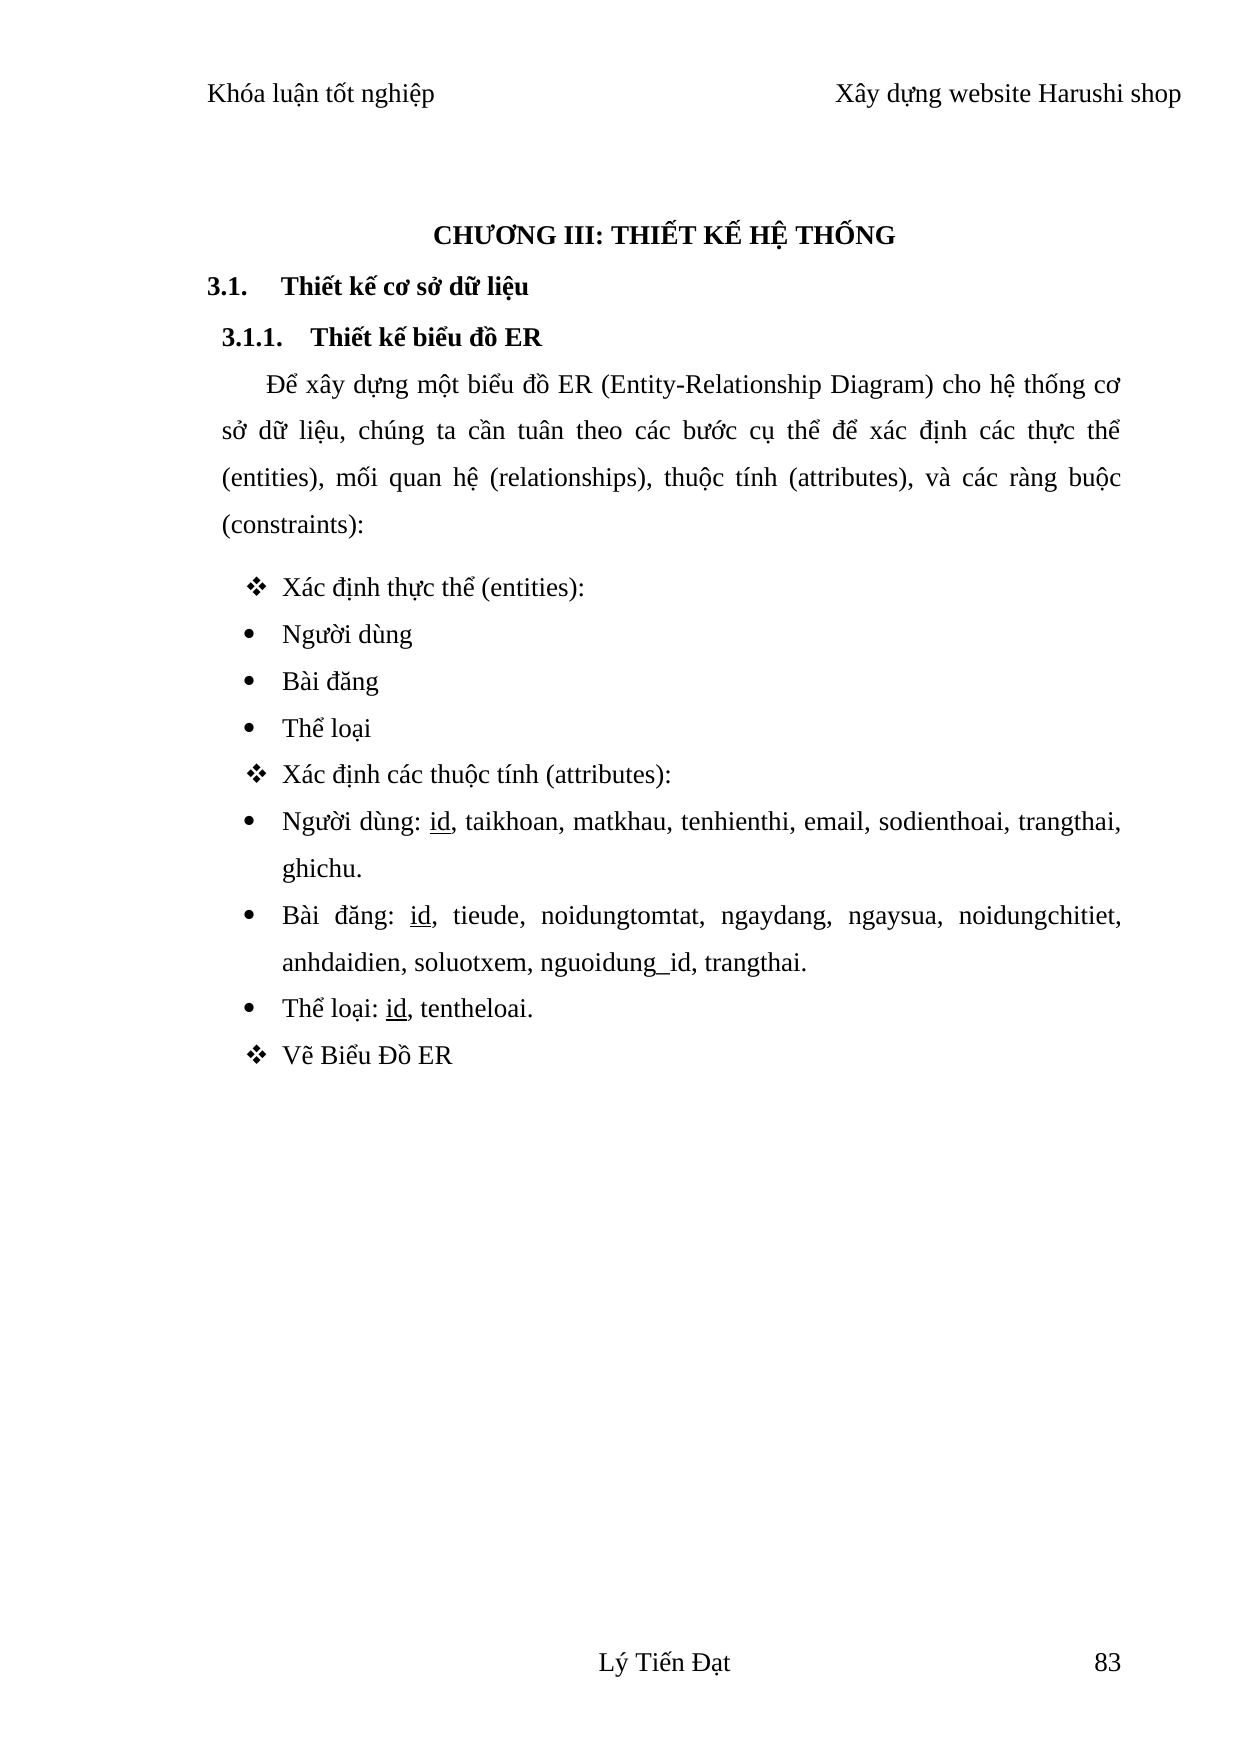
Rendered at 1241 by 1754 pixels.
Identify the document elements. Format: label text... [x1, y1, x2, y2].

list Thể loại: id, tentheloai. [244, 992, 1122, 1023]
list Người dùng: id, taikhoan, matkhau, tenhienthi, email, sodienthoai, trangthai, ghichu. [244, 805, 1122, 883]
list Thể loại [244, 712, 1122, 743]
list Xác định thực thể (entities): [244, 571, 1122, 602]
subtitle Thiết kế cơ sở dữ liệu [207, 270, 1122, 301]
list Bài đăng [244, 665, 1122, 696]
subtitle Thiết kế biểu đồ ER [222, 321, 1122, 352]
list Người dùng [244, 618, 1122, 649]
text Để xây dựng một biểu đồ ER (Entity-Relationship Diagram) cho hệ thống cơ sở dữ liệu, chúng ta cần tuân theo các bước cụ thể để xác định các thực thể (entities), mối quan hệ (relationships), thuộc tính (attributes), và các ràng buộc (constraints): [222, 368, 1122, 539]
list Bài đăng: id, tieude, noidungtomtat, ngaydang, ngaysua, noidungchitiet, anhdaidien, soluotxem, nguoidung_id, trangthai. [244, 899, 1122, 977]
list Vẽ Biểu Đồ ER [244, 1039, 1122, 1070]
list Xác định các thuộc tính (attributes): [244, 758, 1122, 790]
subtitle CHƯƠNG III: THIẾT KẾ HỆ THỐNG [207, 219, 1122, 251]
